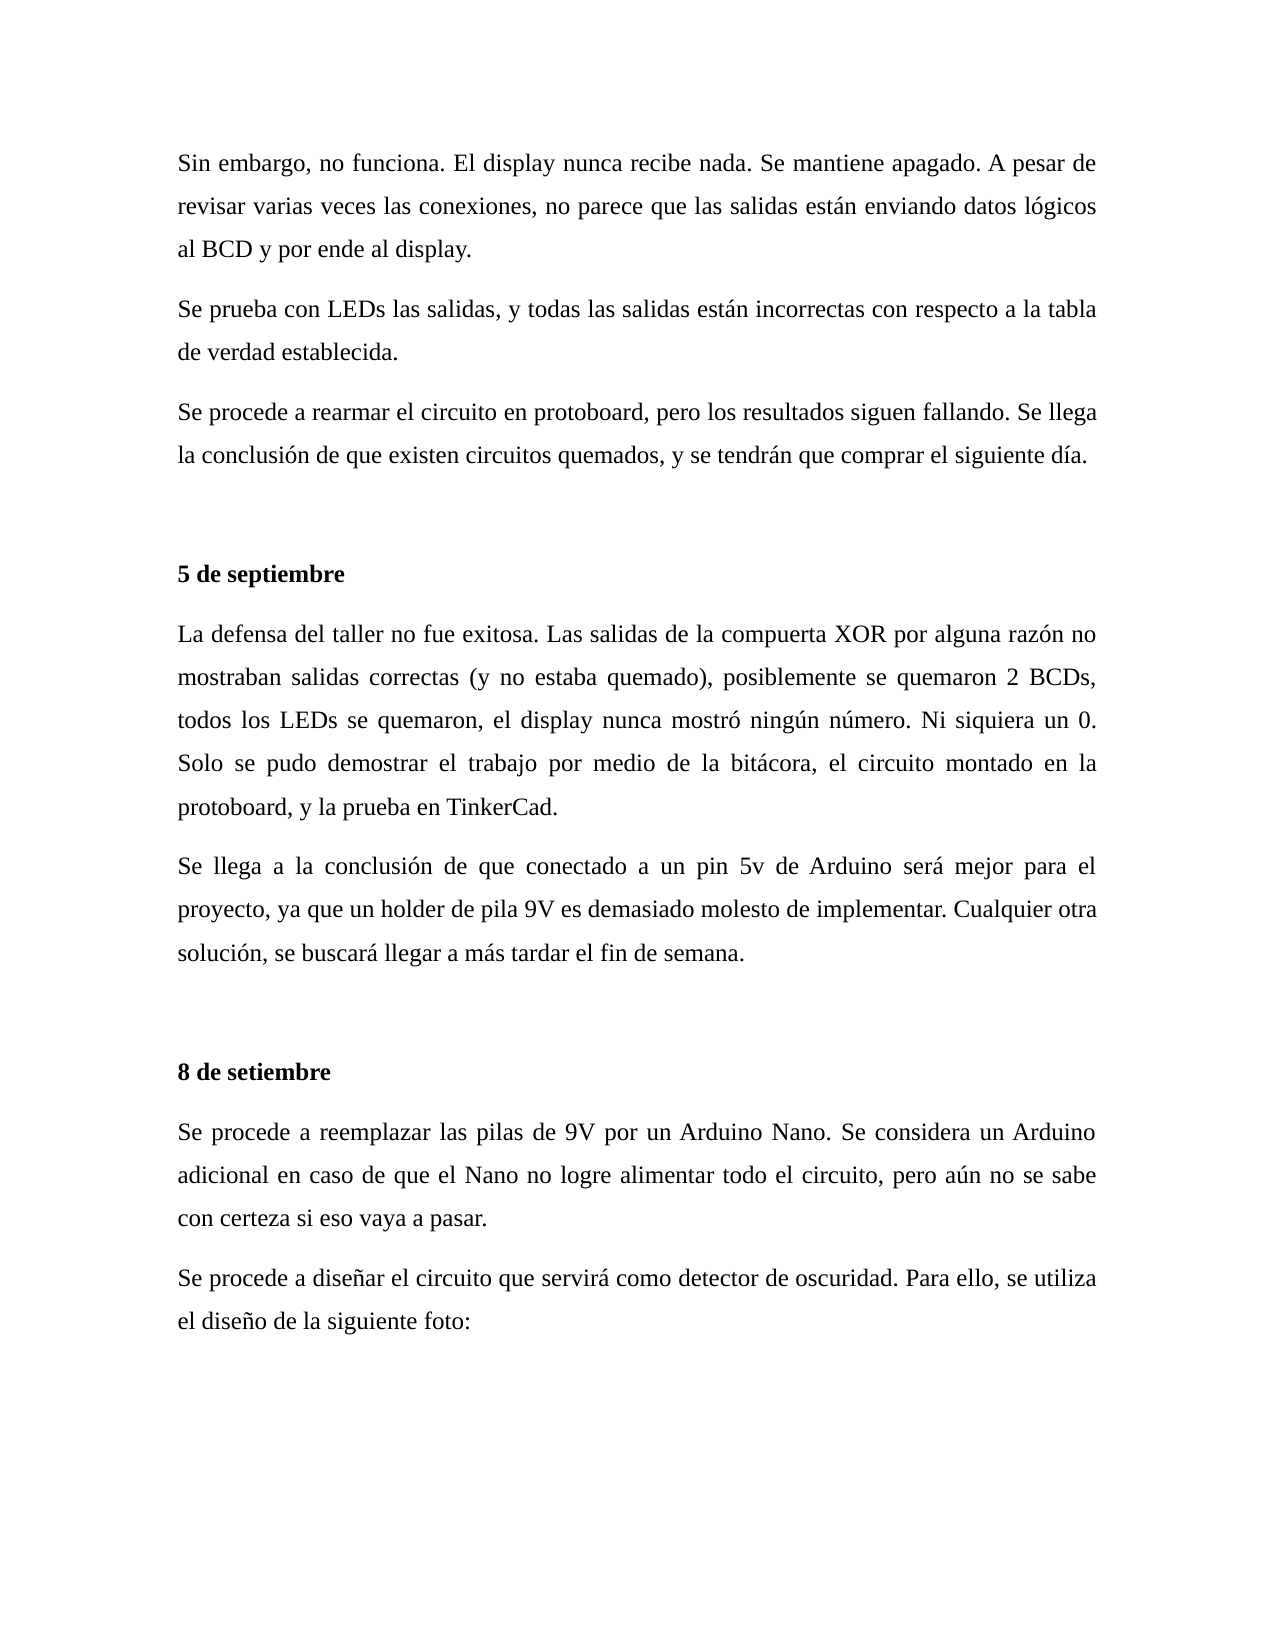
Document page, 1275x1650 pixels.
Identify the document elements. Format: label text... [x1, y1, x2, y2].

text Se procede a reemplazar las pilas de 9V por un Arduino Nano. Se considera un Arduino adicional en caso de que el Nano no logre alimentar todo el circuito, pero aún no se sabe con certeza si eso vaya a pasar. [177, 1117, 1098, 1232]
text 5 de septiembre [177, 559, 1098, 588]
text Se prueba con LEDs las salidas, y todas las salidas están incorrectas con respecto a la tabla de verdad establecida. [177, 294, 1098, 366]
text La defensa del taller no fue exitosa. Las salidas de la compuerta XOR por alguna razón no mostraban salidas correctas (y no estaba quemado), posiblemente se quemaron 2 BCDs, todos los LEDs se quemaron, el display nunca mostró ningún número. Ni siquiera un 0. Solo se pudo demostrar el trabajo por medio de la bitácora, el circuito montado en la protoboard, y la prueba en TinkerCad. [177, 619, 1098, 820]
text Sin embargo, no funciona. El display nunca recibe nada. Se mantiene apagado. A pesar de revisar varias veces las conexiones, no parece que las salidas están enviando datos lógicos al BCD y por ende al display. [177, 148, 1098, 263]
text 8 de setiembre [177, 1057, 1098, 1086]
text Se llega a la conclusión de que conectado a un pin 5v de Arduino será mejor para el proyecto, ya que un holder de pila 9V es demasiado molesto de implementar. Cualquier otra solución, se buscará llegar a más tardar el fin de semana. [177, 851, 1098, 966]
text Se procede a diseñar el circuito que servirá como detector de oscuridad. Para ello, se utiliza el diseño de la siguiente foto: [177, 1263, 1098, 1335]
text Se procede a rearmar el circuito en protoboard, pero los resultados siguen fallando. Se llega la conclusión de que existen circuitos quemados, y se tendrán que comprar el siguiente día. [177, 397, 1098, 468]
